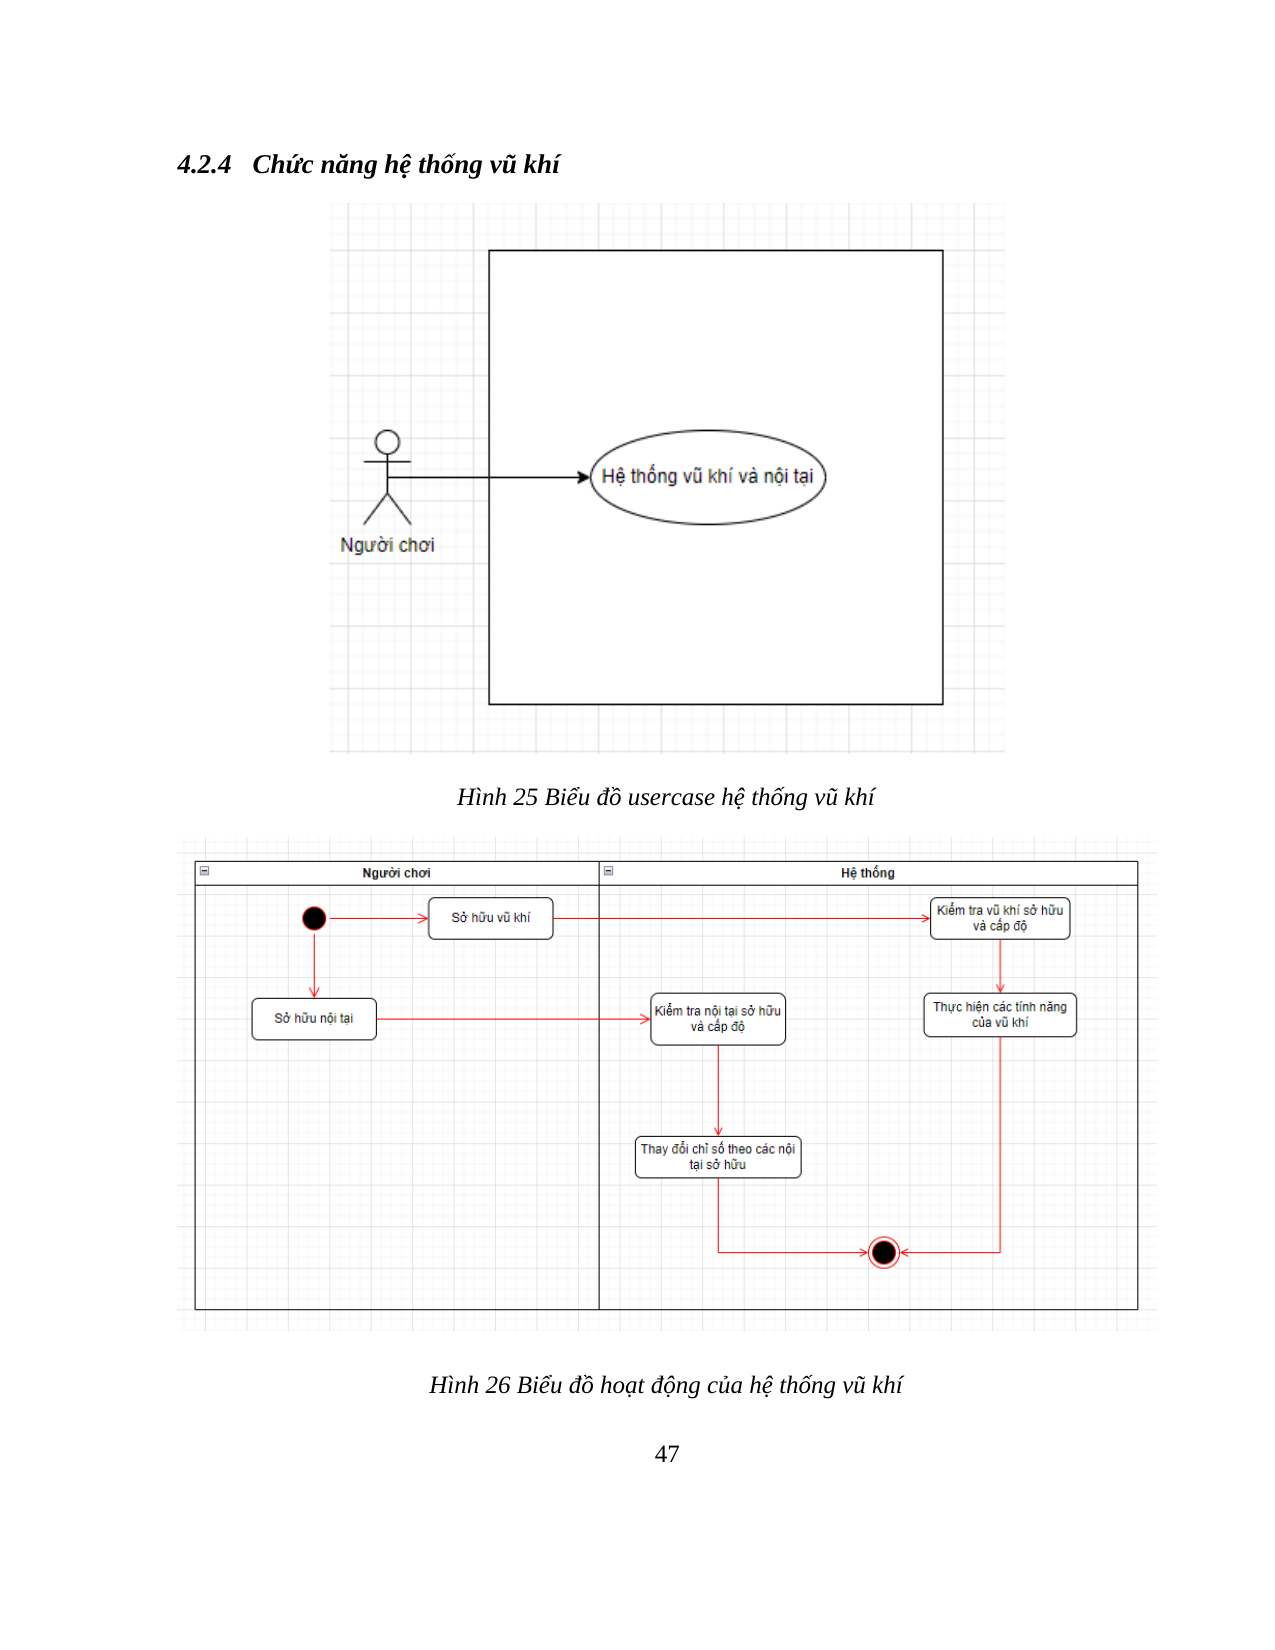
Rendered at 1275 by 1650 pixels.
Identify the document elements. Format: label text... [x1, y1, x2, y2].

subtitle Chức năng hệ thống vũ khí [177, 148, 1157, 179]
picture [177, 837, 1157, 1331]
picture [329, 203, 1005, 754]
